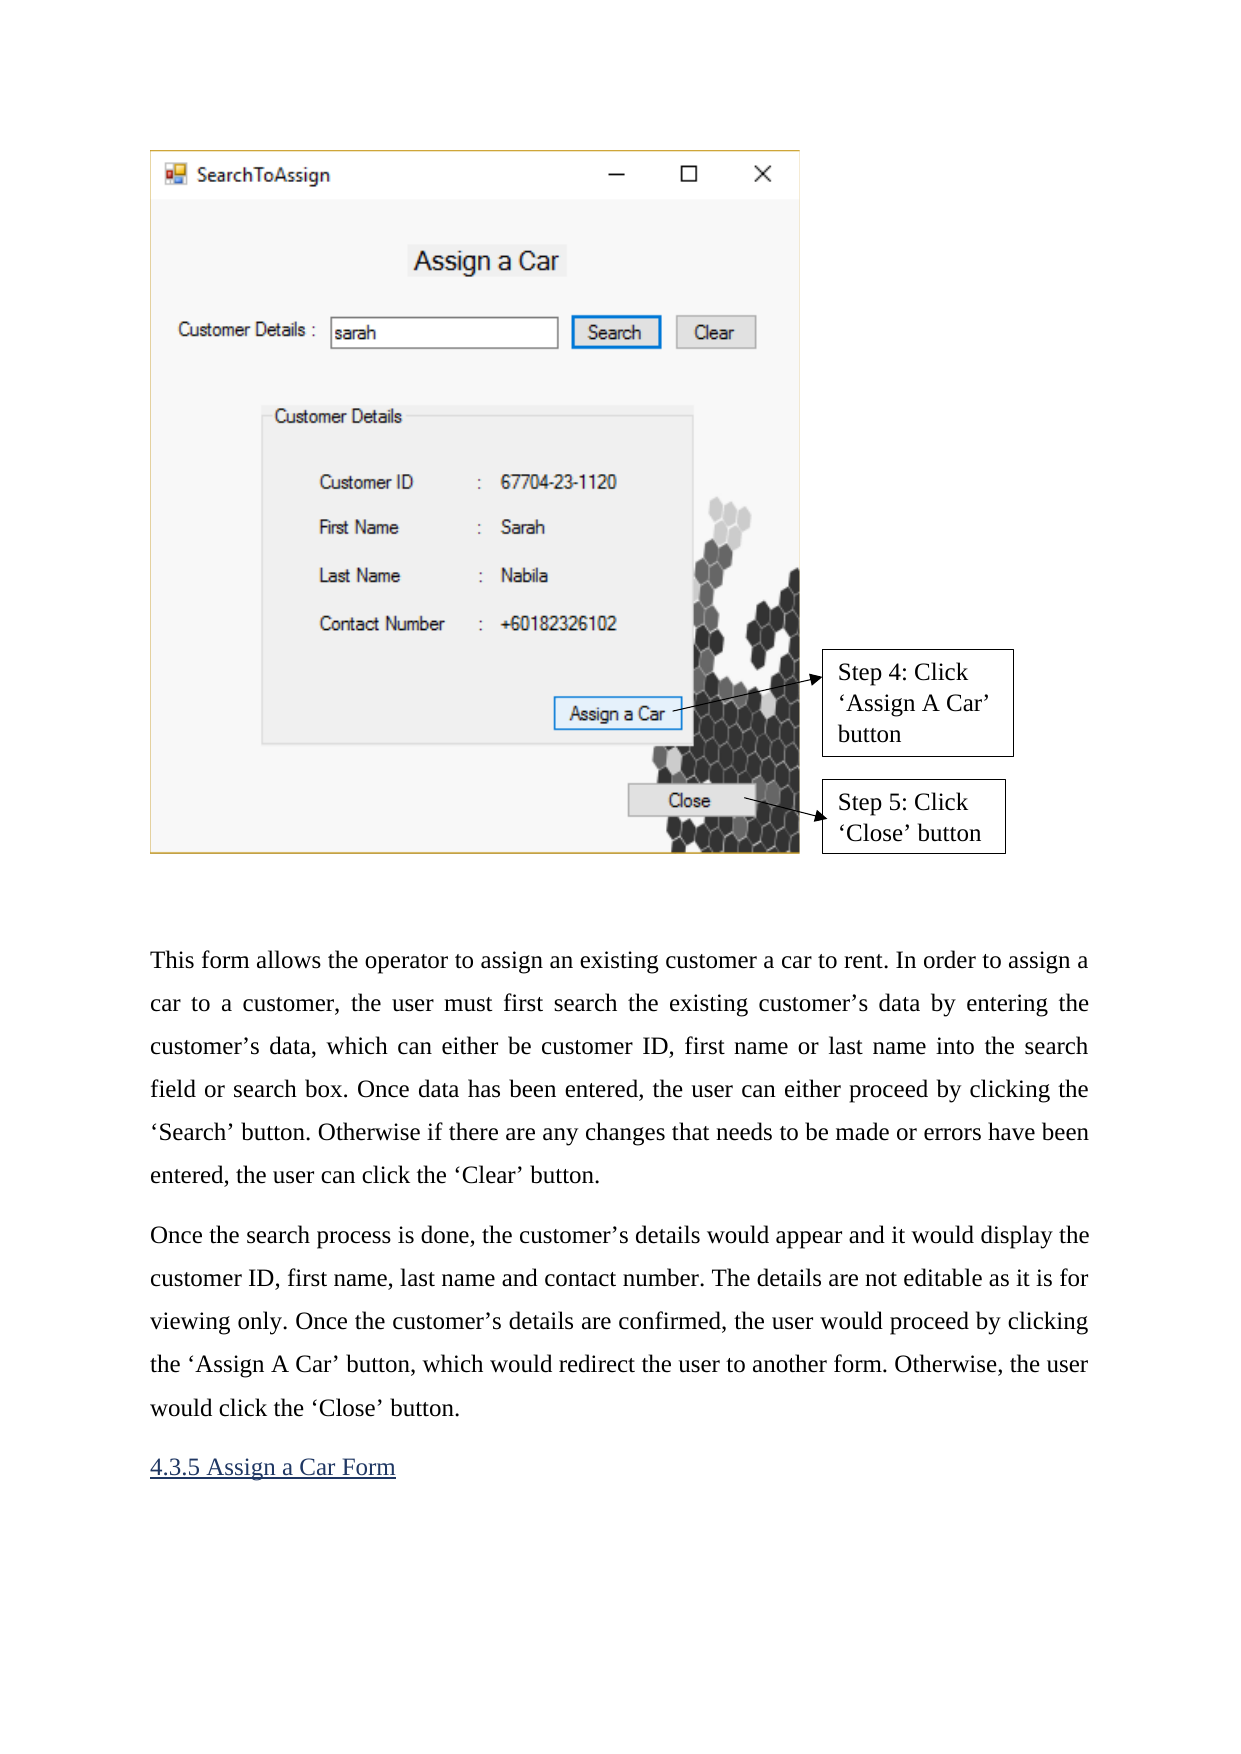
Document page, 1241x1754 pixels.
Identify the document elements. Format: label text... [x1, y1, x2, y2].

picture [150, 150, 800, 854]
subtitle 4.3.5 Assign a Car Form [150, 1452, 1090, 1481]
text This form allows the operator to assign an existing customer a car to rent. In order to assign a car to a customer, the user must first search the existing customer’s data by entering the customer’s data, which can either be customer ID, first name or last name into the search field or search box. Once data has been entered, the user can either proceed by clicking the ‘Search’ button. Otherwise if there are any changes that needs to be made or errors have been entered, the user can click the ‘Clear’ button. [150, 945, 1090, 1189]
text Once the search process is done, the customer’s details would appear and it would display the customer ID, first name, last name and contact number. The details are not editable as it is for viewing only. Once the customer’s details are confirmed, the user would proceed by clicking the ‘Assign A Car’ button, which would redirect the user to another form. Otherwise, the user would click the ‘Close’ button. [150, 1220, 1090, 1421]
